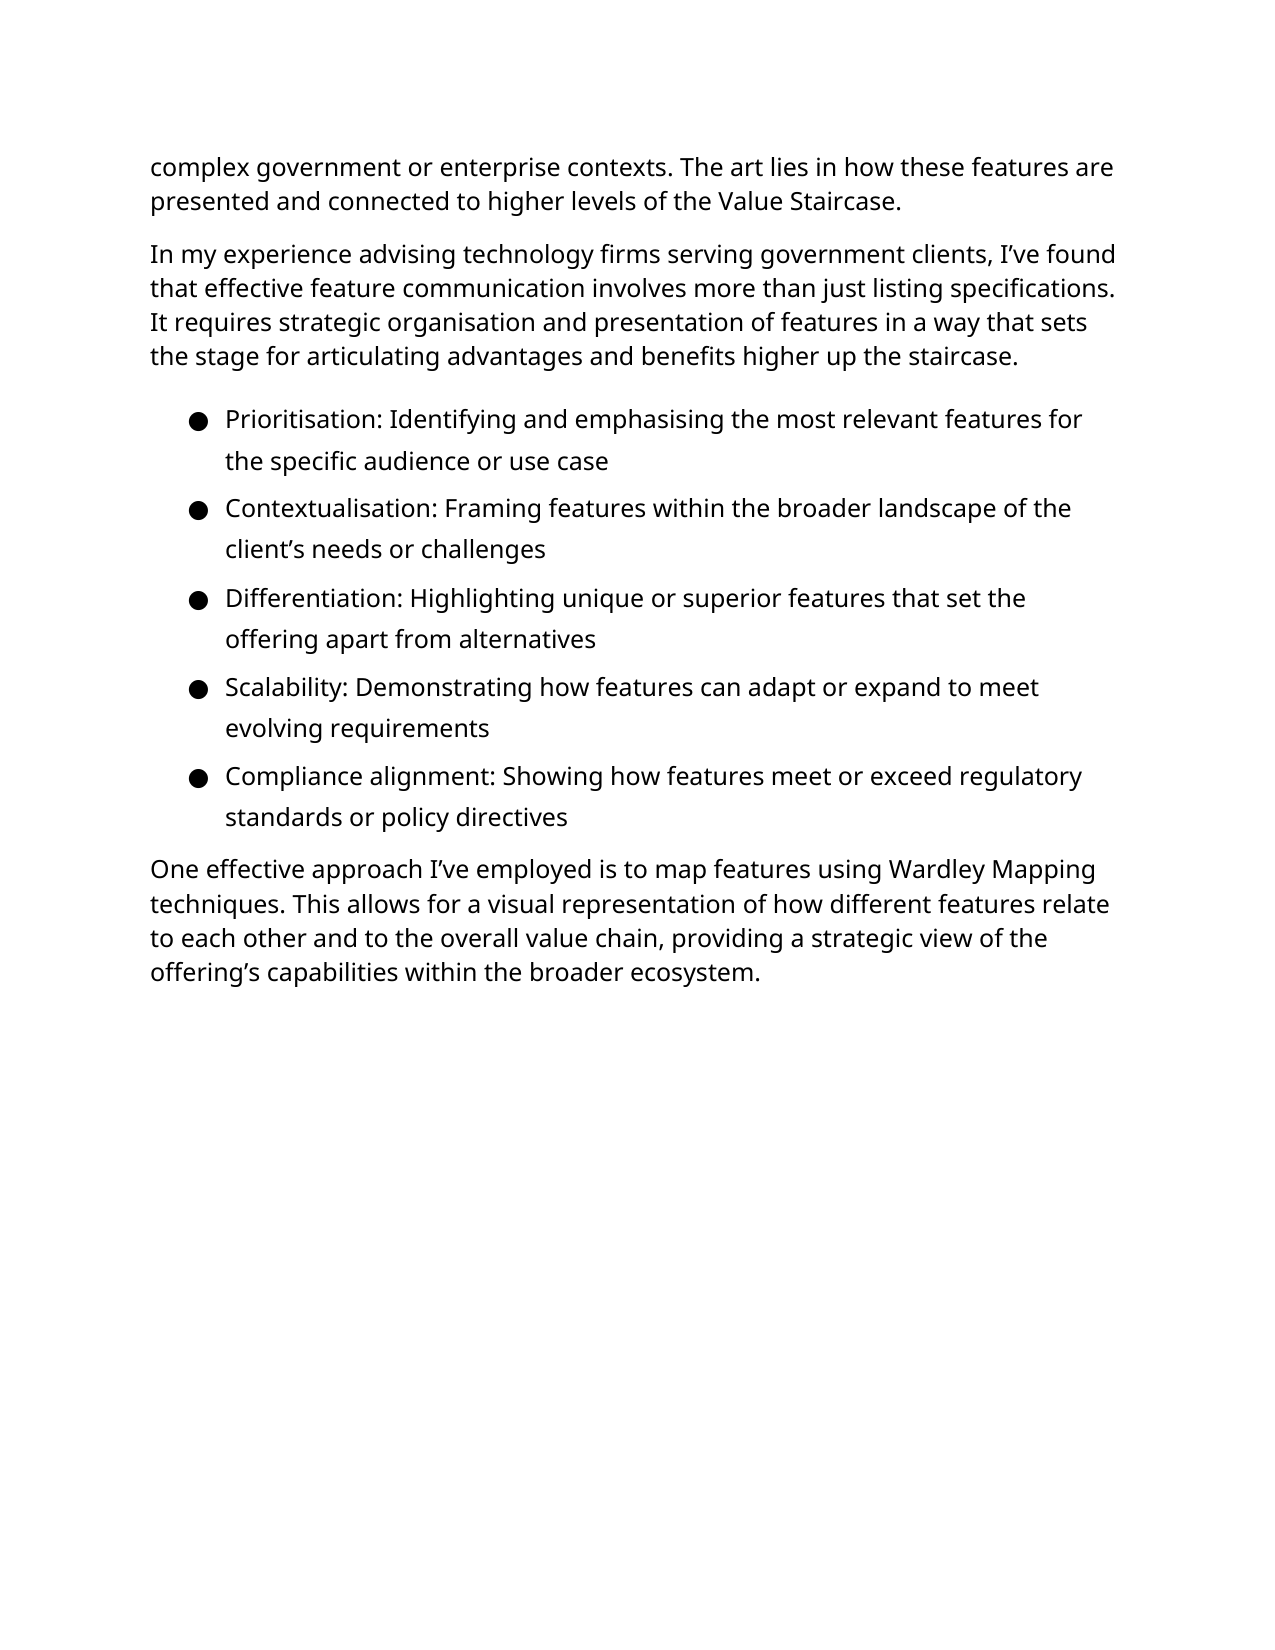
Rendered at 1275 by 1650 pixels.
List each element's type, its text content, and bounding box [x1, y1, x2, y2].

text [150, 150, 1125, 218]
text In my experience advising technology firms serving government clients, I’ve found that effective feature communication involves more than just listing specifications. It requires strategic organisation and presentation of features in a way that sets the stage for articulating advantages and benefits higher up the staircase. [150, 237, 1125, 373]
list Differentiation: Highlighting unique or superior features that set the offering apart from alternatives [187, 570, 1125, 655]
list Contextualisation: Framing features within the broader landscape of the client’s needs or challenges [187, 481, 1125, 566]
list Prioritisation: Identifying and emphasising the most relevant features for the specific audience or use case [187, 392, 1125, 477]
text One effective approach I’ve employed is to map features using Wardley Mapping techniques. This allows for a visual representation of how different features relate to each other and to the overall value chain, providing a strategic view of the offering’s capabilities within the broader ecosystem. [150, 852, 1125, 988]
list Compliance alignment: Showing how features meet or exceed regulatory standards or policy directives [187, 748, 1125, 833]
list Scalability: Demonstrating how features can adapt or expand to meet evolving requirements [187, 659, 1125, 744]
